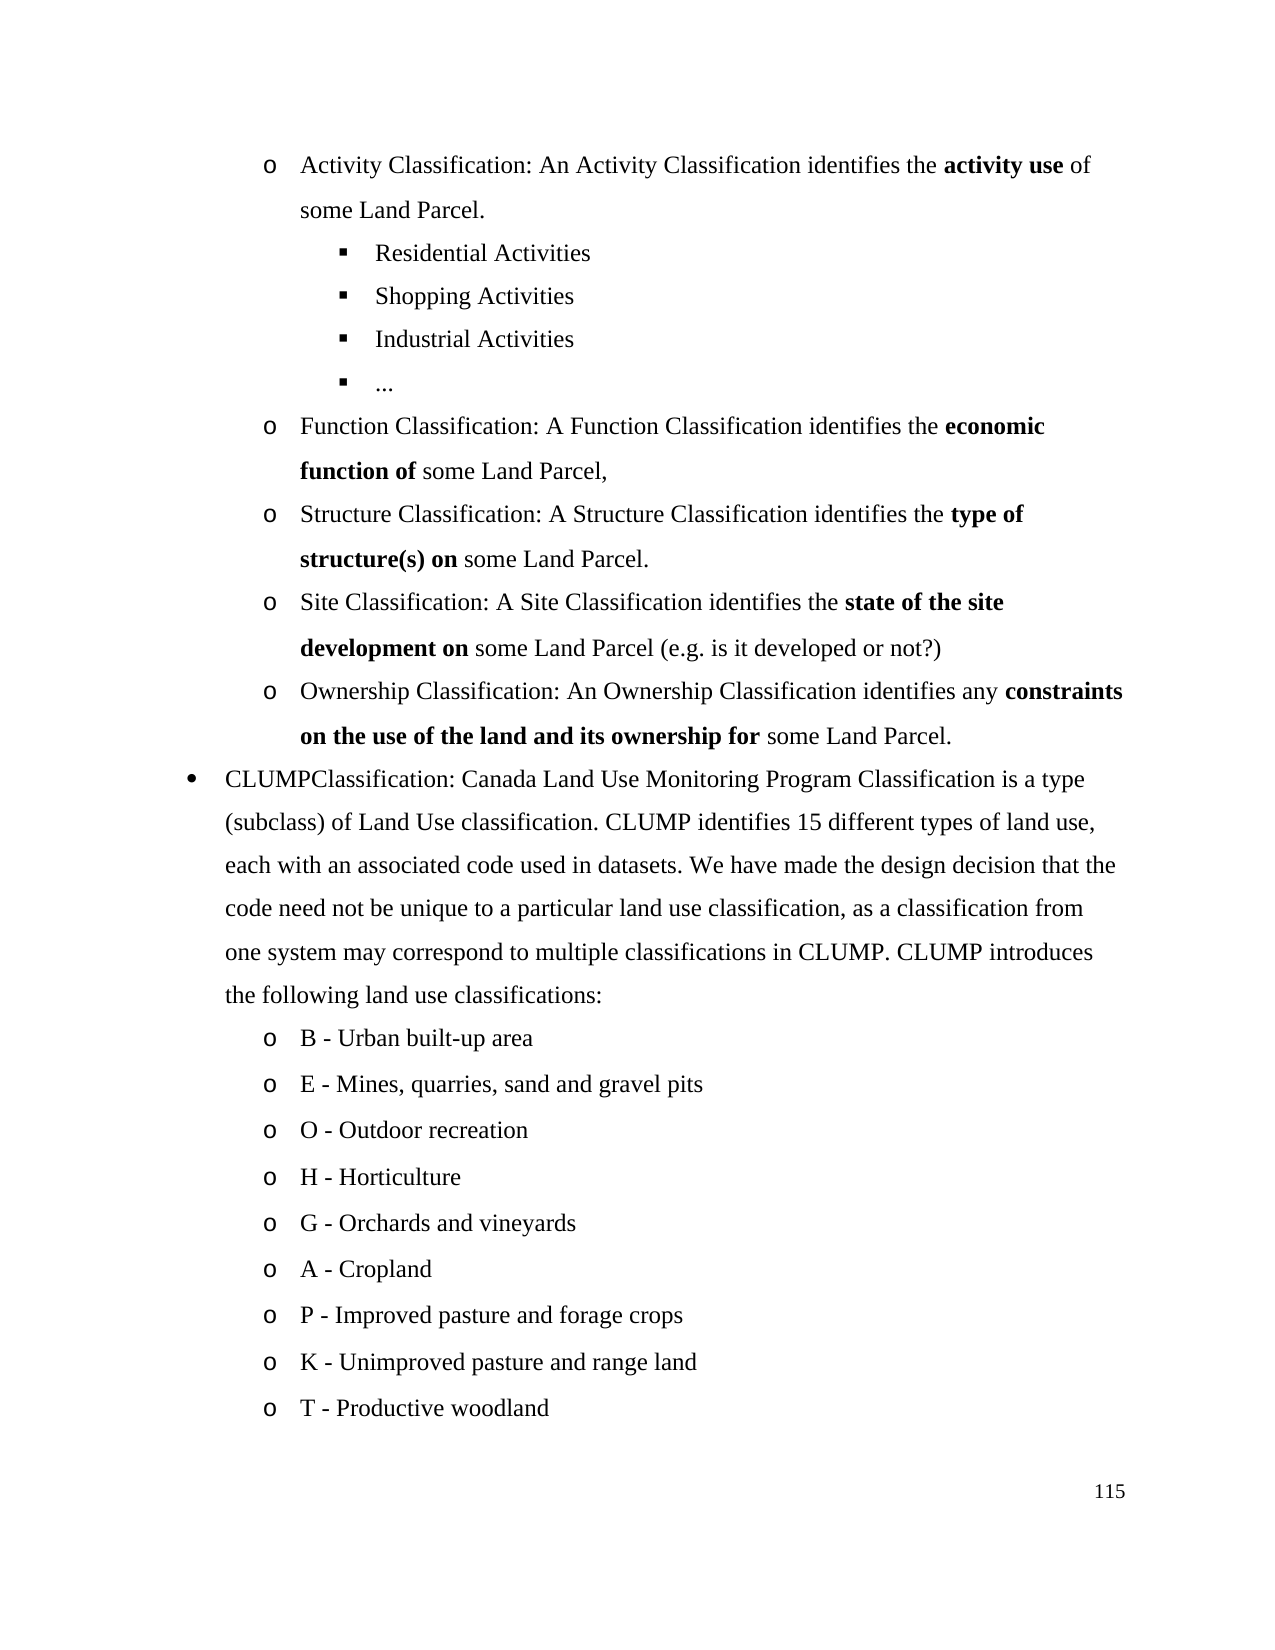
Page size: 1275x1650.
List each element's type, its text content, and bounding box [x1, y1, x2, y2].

list Industrial Activities [337, 324, 1125, 353]
list CLUMPClassification: Canada Land Use Monitoring Program Classification is a type (subclass) of Land Use classification. CLUMP identifies 15 different types of land use, each with an associated code used in datasets. We have made the design decision that the code need not be unique to a particular land use classification, as a classification from one system may correspond to multiple classifications in CLUMP. CLUMP introduces the following land use classifications: [187, 764, 1125, 1008]
list A - Cropland [262, 1254, 1125, 1285]
list Structure Classification: A Structure Classification identifies the type of structure(s) on some Land Parcel. [262, 499, 1125, 573]
list E - Mines, quarries, sand and gravel pits [262, 1069, 1125, 1100]
list Site Classification: A Site Classification identifies the state of the site development on some Land Parcel (e.g. is it developed or not?) [262, 587, 1125, 661]
list ... [337, 368, 1125, 396]
list K - Unimproved pasture and range land [262, 1347, 1125, 1377]
list Ownership Classification: An Ownership Classification identifies any constraints on the use of the land and its ownership for some Land Parcel. [262, 676, 1125, 750]
list O - Outdoor recreation [262, 1115, 1125, 1146]
list Residential Activities [337, 238, 1125, 267]
list Function Classification: A Function Classification identifies the economic function of some Land Parcel, [262, 411, 1125, 485]
list G - Orchards and vineyards [262, 1208, 1125, 1239]
list P - Improved pasture and forage crops [262, 1300, 1125, 1331]
list Activity Classification: An Activity Classification identifies the activity use of some Land Parcel. [262, 150, 1125, 224]
list T - Productive woodland [262, 1393, 1125, 1424]
list H - Horticulture [262, 1162, 1125, 1192]
list Shopping Activities [337, 281, 1125, 310]
list B - Urban built-up area [262, 1023, 1125, 1054]
